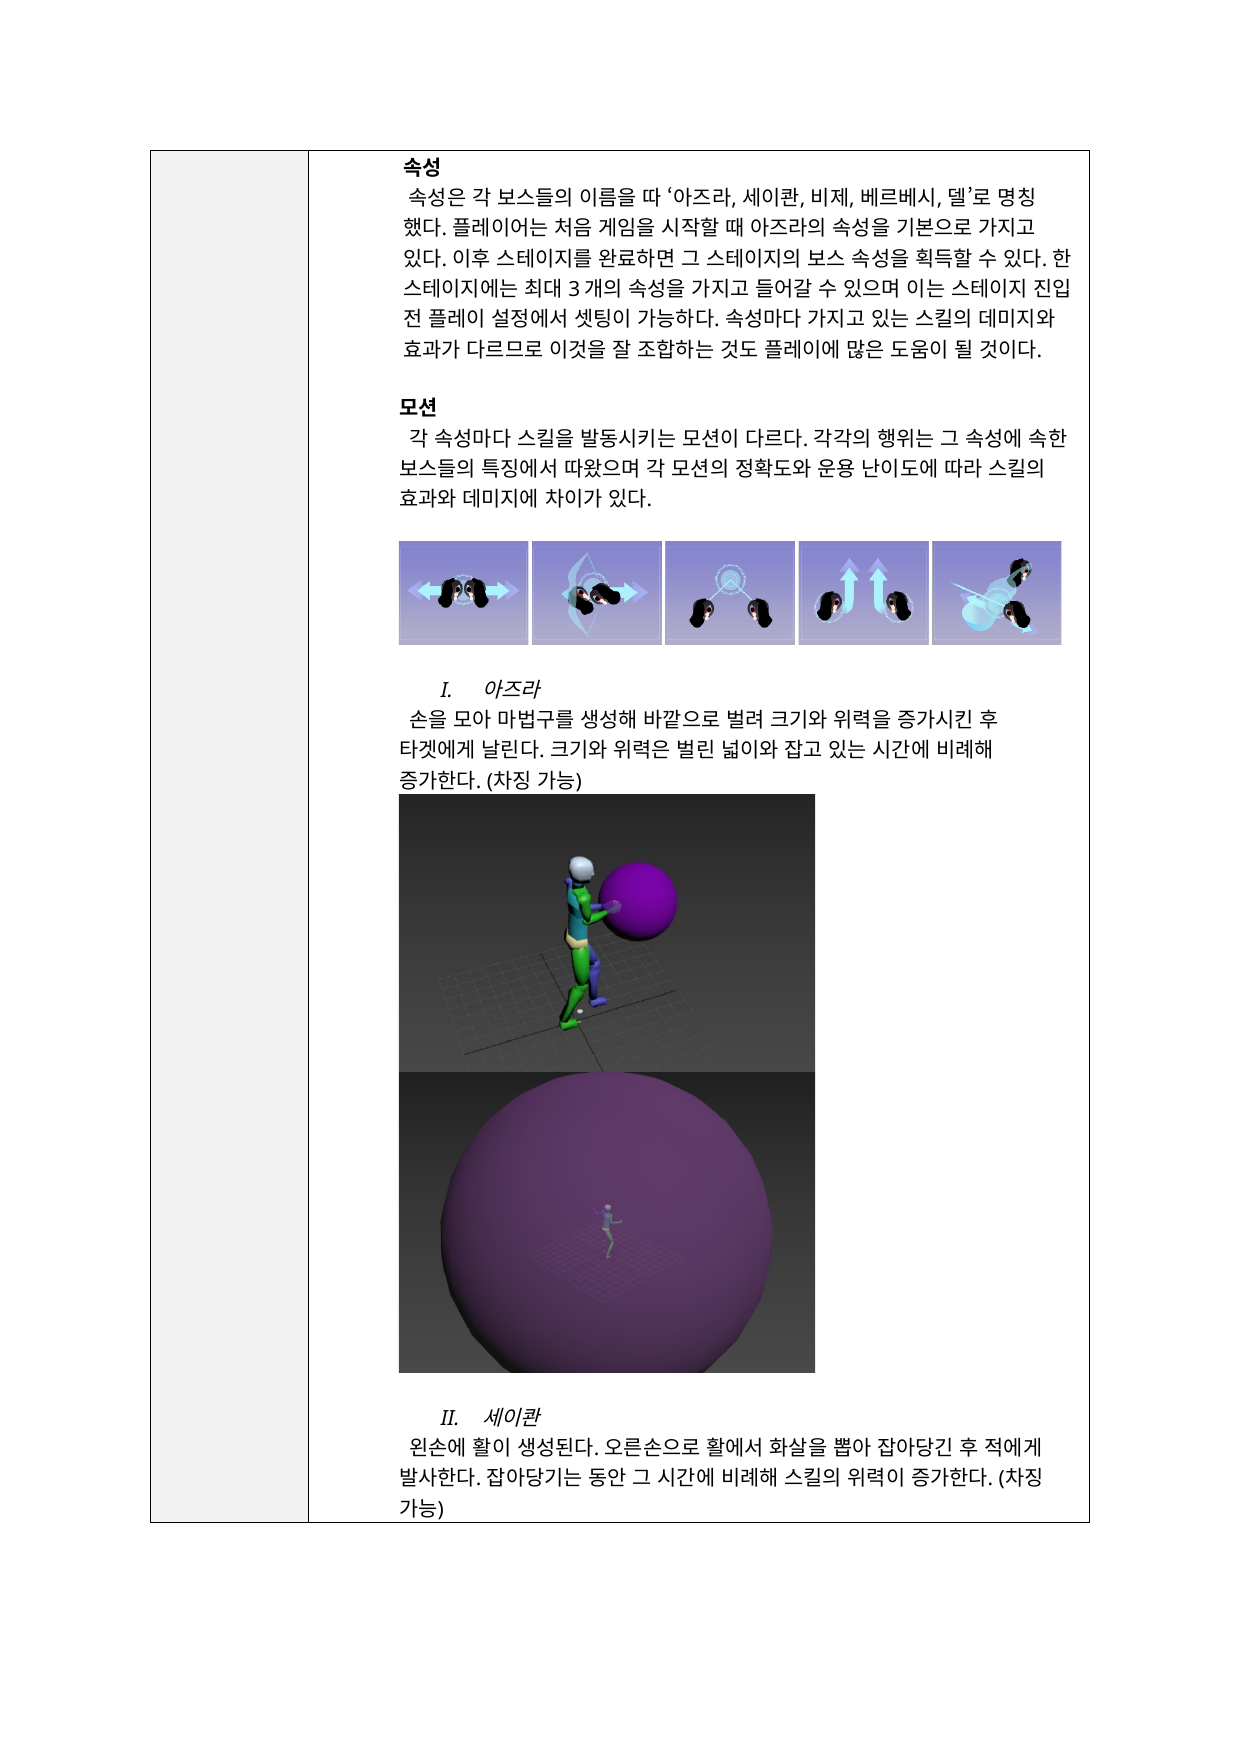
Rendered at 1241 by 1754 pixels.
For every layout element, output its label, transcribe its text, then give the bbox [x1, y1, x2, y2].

picture [398, 794, 816, 1373]
table_cell 소개 [151, 151, 308, 1522]
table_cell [309, 151, 1089, 1522]
picture [398, 541, 1062, 645]
